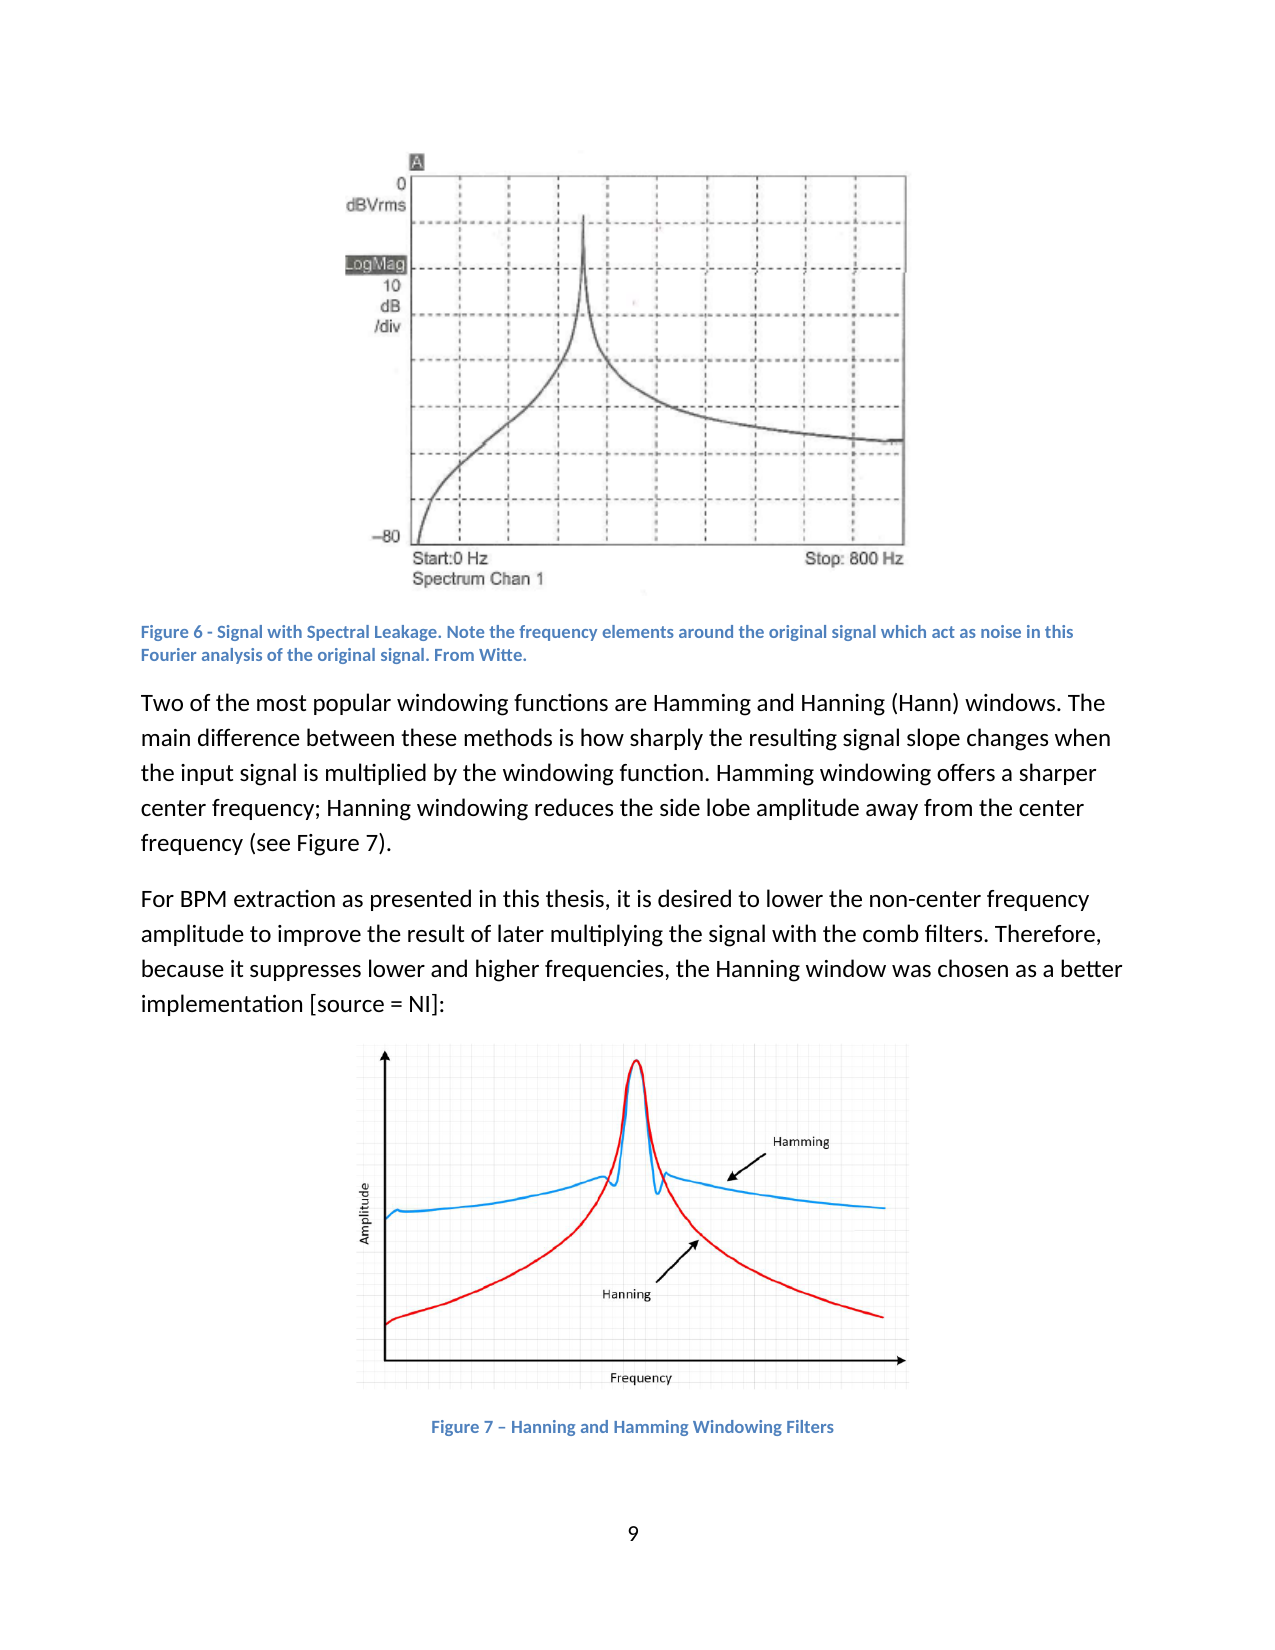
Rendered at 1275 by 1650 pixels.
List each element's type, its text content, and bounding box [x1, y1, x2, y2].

text Two of the most popular windowing functions are Hamming and Hanning (Hann) windows. The main difference between these methods is how sharply the resulting signal slope changes when the input signal is multiplied by the windowing function. Hamming windowing offers a sharper center frequency; Hanning windowing reduces the side lobe amplitude away from the center frequency (see Figure 7). [141, 687, 1125, 858]
picture [345, 150, 921, 596]
text Figure 7 – Hanning and Hamming Windowing Filters [141, 1415, 1125, 1438]
picture [355, 1043, 910, 1390]
text For BPM extraction as presented in this thesis, it is desired to lower the non-center frequency amplitude to improve the result of later multiplying the signal with the comb filters. Therefore, because it suppresses lower and higher frequencies, the Hanning window was chosen as a better implementation [source = NI]: [141, 883, 1125, 1018]
text Figure 6 - Signal with Spectral Leakage. Note the frequency elements around the original signal which act as noise in this Fourier analysis of the original signal. From Witte. [141, 620, 1125, 666]
